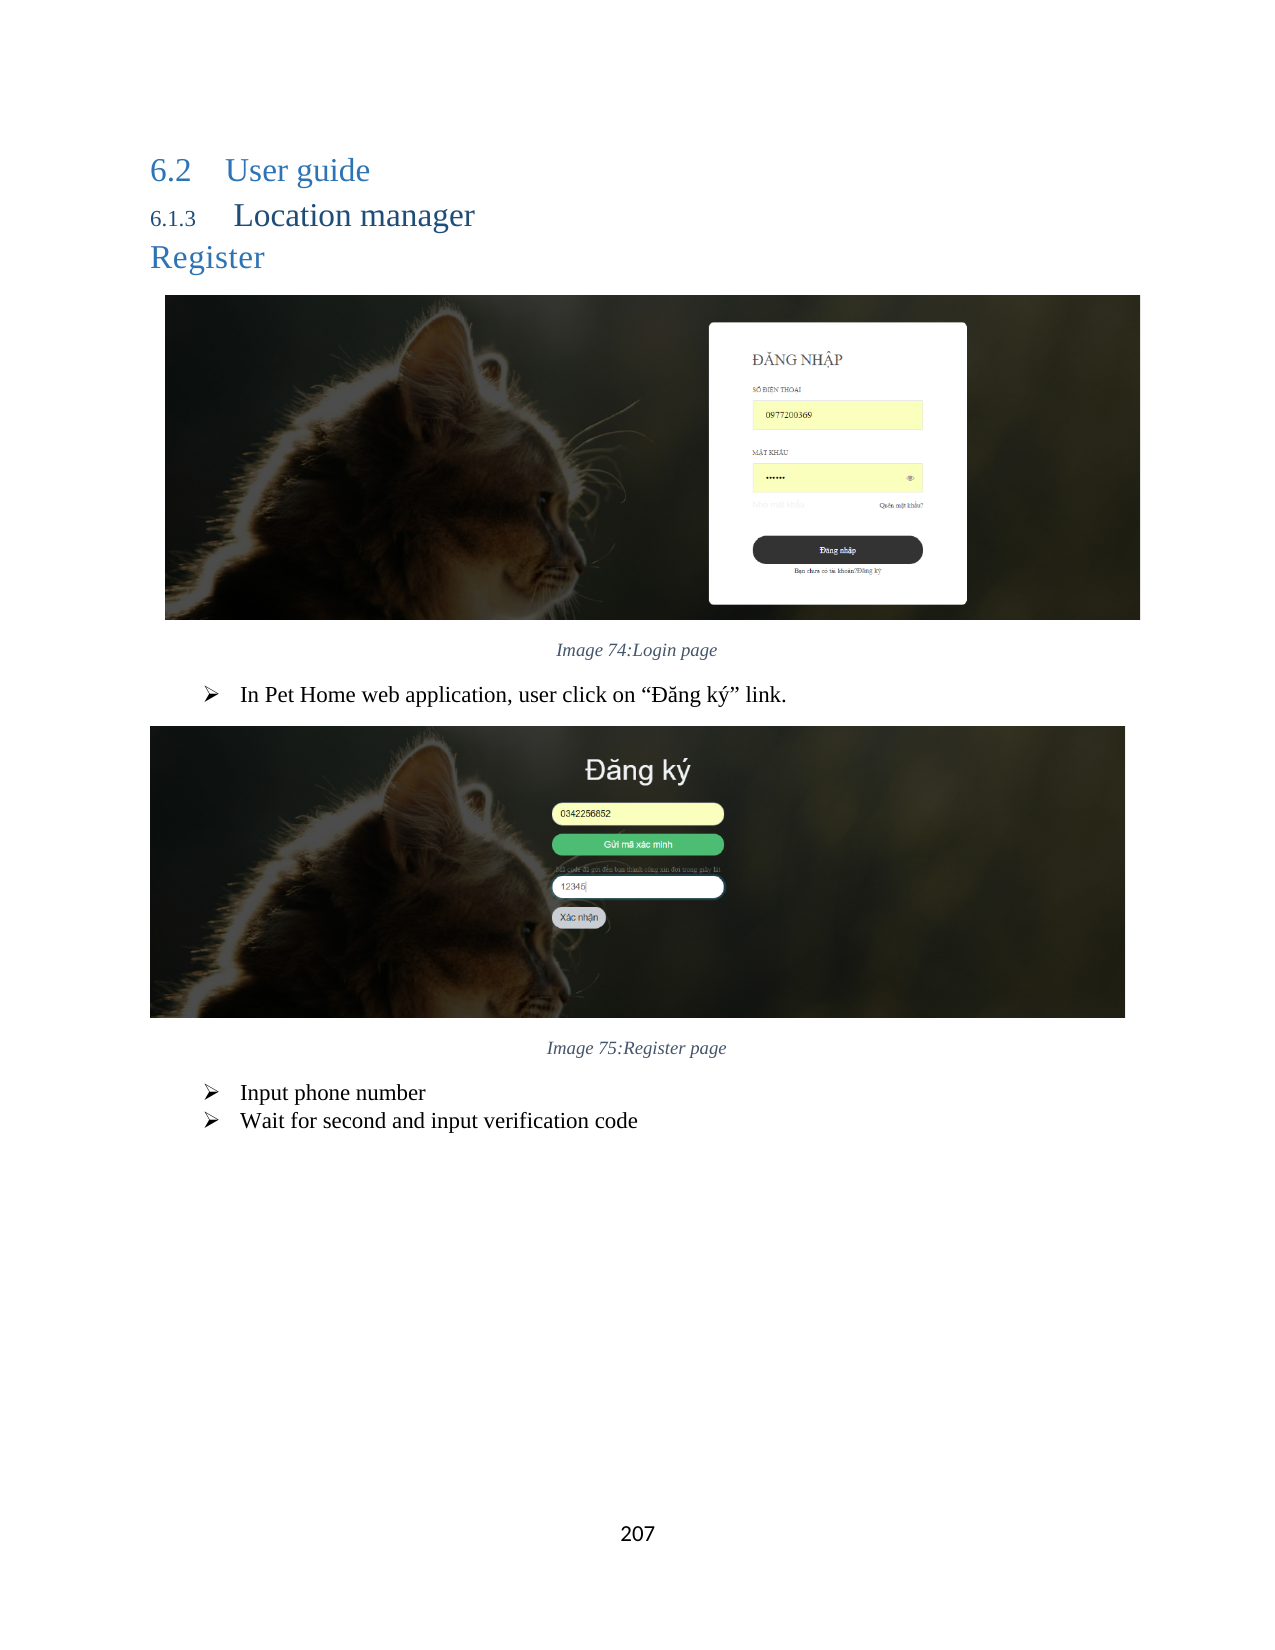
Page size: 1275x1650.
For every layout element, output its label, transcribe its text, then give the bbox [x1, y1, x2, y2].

picture [150, 726, 1125, 1018]
title Register [150, 237, 1125, 275]
subtitle Location manager [150, 196, 1125, 234]
subtitle User guide [150, 150, 1125, 188]
list Wait for second and input verification code [202, 1107, 1125, 1134]
list Input phone number [202, 1079, 1125, 1105]
list In Pet Home web application, user click on “Đăng ký” link. [202, 681, 1125, 707]
picture [165, 295, 1141, 620]
